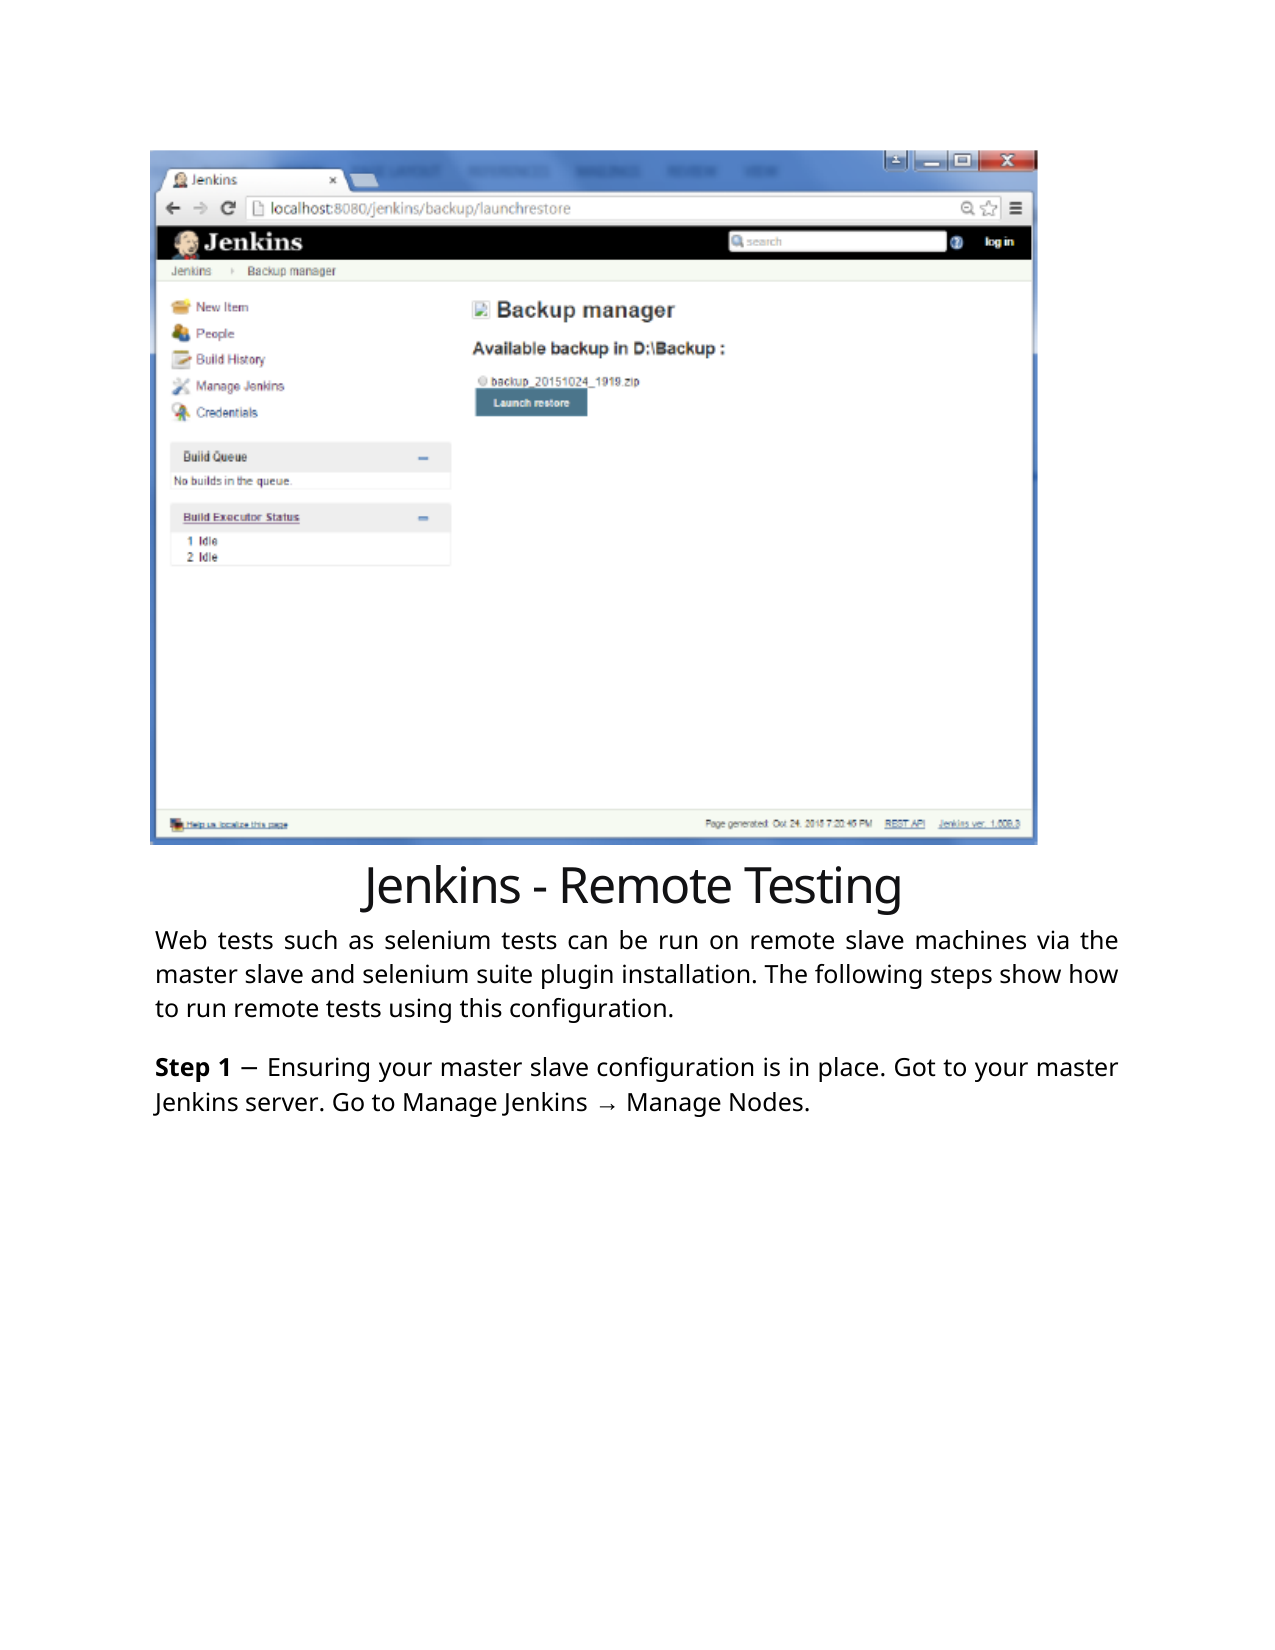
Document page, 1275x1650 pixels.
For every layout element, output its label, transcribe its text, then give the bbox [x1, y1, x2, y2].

text Step 1 − Ensuring your master slave configuration is in place. Got to your master Jenkins server. Go to Manage Jenkins → Manage Nodes. [155, 1050, 1120, 1118]
picture [150, 150, 1040, 845]
text Web tests such as selenium tests can be run on remote slave machines via the master slave and selenium suite plugin installation. The following steps show how to run remote tests using this configuration. [155, 923, 1120, 1025]
text Jenkins - Remote Testing [150, 850, 1120, 918]
